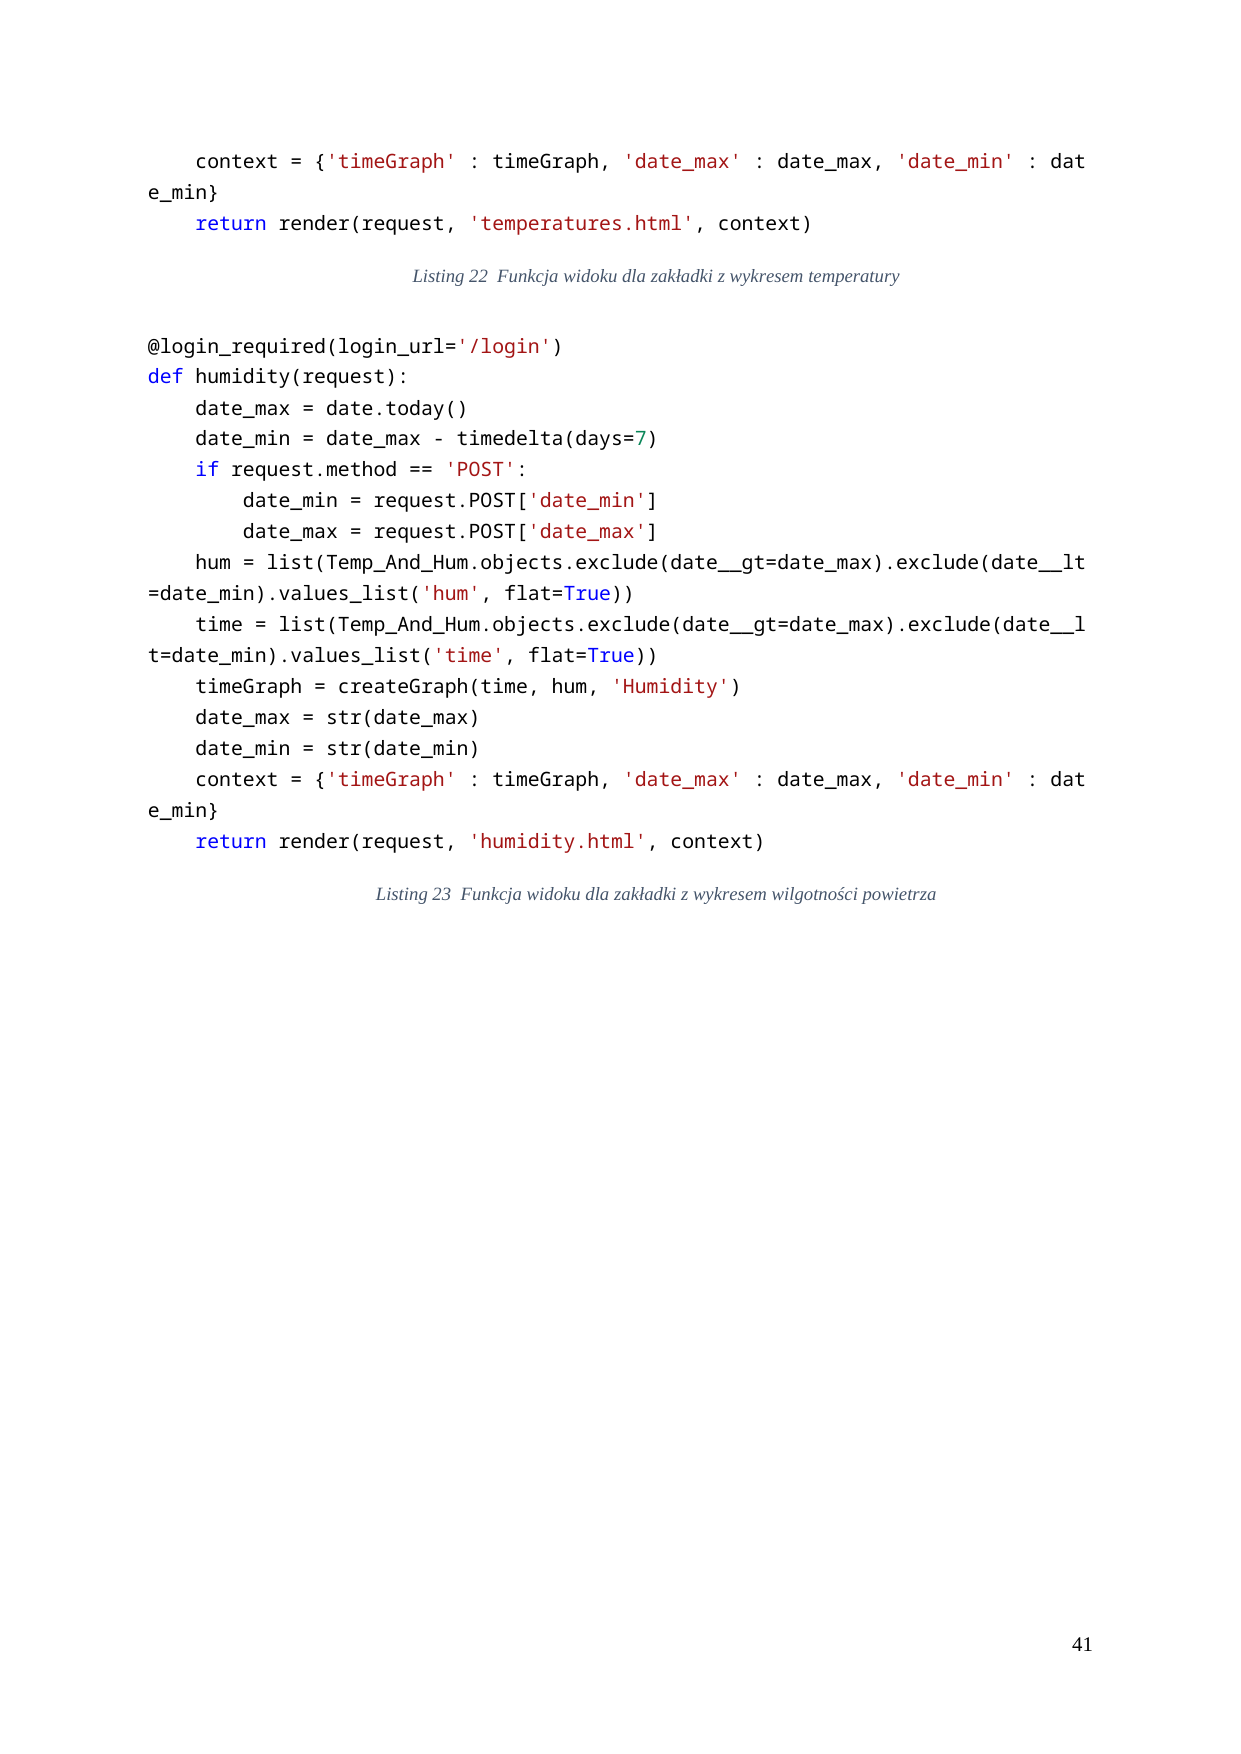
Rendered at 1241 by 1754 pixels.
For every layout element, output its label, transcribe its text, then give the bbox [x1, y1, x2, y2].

text date_max = str(date_max) [148, 703, 1093, 730]
text return render(request, 'temperatures.html', context) [148, 209, 1093, 236]
text context = {'timeGraph' : timeGraph, 'date_max' : date_max, 'date_min' : date_min} [148, 765, 1093, 823]
text date_max = date.today() [148, 394, 1093, 421]
text if request.method == 'POST': [148, 456, 1093, 483]
text date_min = date_max - timedelta(days=7) [148, 425, 1093, 452]
text timeGraph = createGraph(time, hum, 'Humidity') [148, 672, 1093, 699]
text date_min = request.POST['date_min'] [148, 487, 1093, 513]
text return render(request, 'humidity.html', context) [148, 827, 1093, 854]
text date_min = str(date_min) [148, 734, 1093, 761]
text time = list(Temp_And_Hum.objects.exclude(date__gt=date_max).exclude(date__lt=date_min).values_list('time', flat=True)) [148, 610, 1093, 668]
text Listing 23 Funkcja widoku dla zakładki z wykresem wilgotności powietrza [148, 883, 1093, 904]
text date_max = request.POST['date_max'] [148, 517, 1093, 544]
text Listing 22 Funkcja widoku dla zakładki z wykresem temperatury [148, 265, 1093, 287]
text @login_required(login_url='/login') [148, 332, 1093, 359]
text context = {'timeGraph' : timeGraph, 'date_max' : date_max, 'date_min' : date_min} [148, 148, 1093, 206]
text hum = list(Temp_And_Hum.objects.exclude(date__gt=date_max).exclude(date__lt=date_min).values_list('hum', flat=True)) [148, 548, 1093, 606]
text def humidity(request): [148, 363, 1093, 390]
